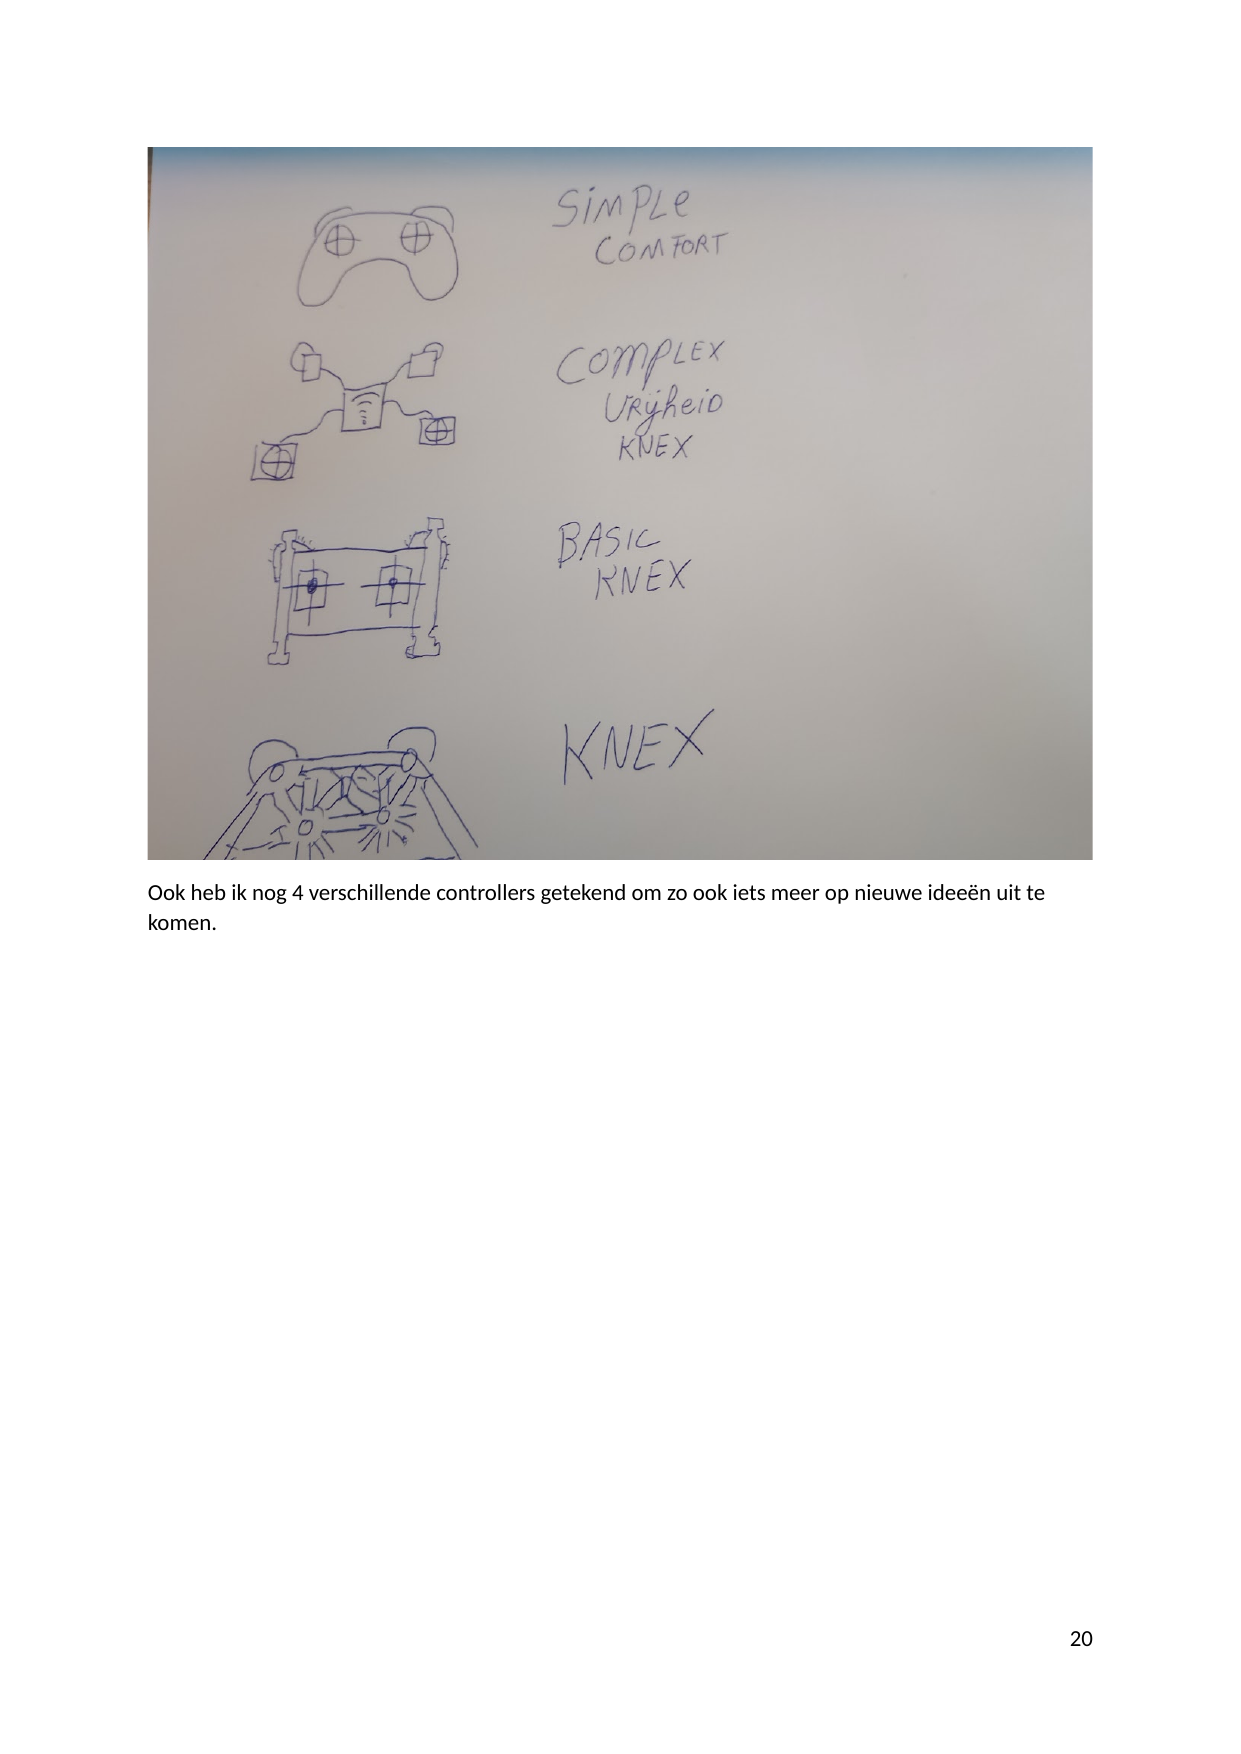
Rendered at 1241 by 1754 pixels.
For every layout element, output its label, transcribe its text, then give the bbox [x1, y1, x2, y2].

text Ook heb ik nog 4 verschillende controllers getekend om zo ook iets meer op nieuwe ideeën uit te komen. [148, 878, 1093, 937]
picture [147, 147, 1093, 860]
